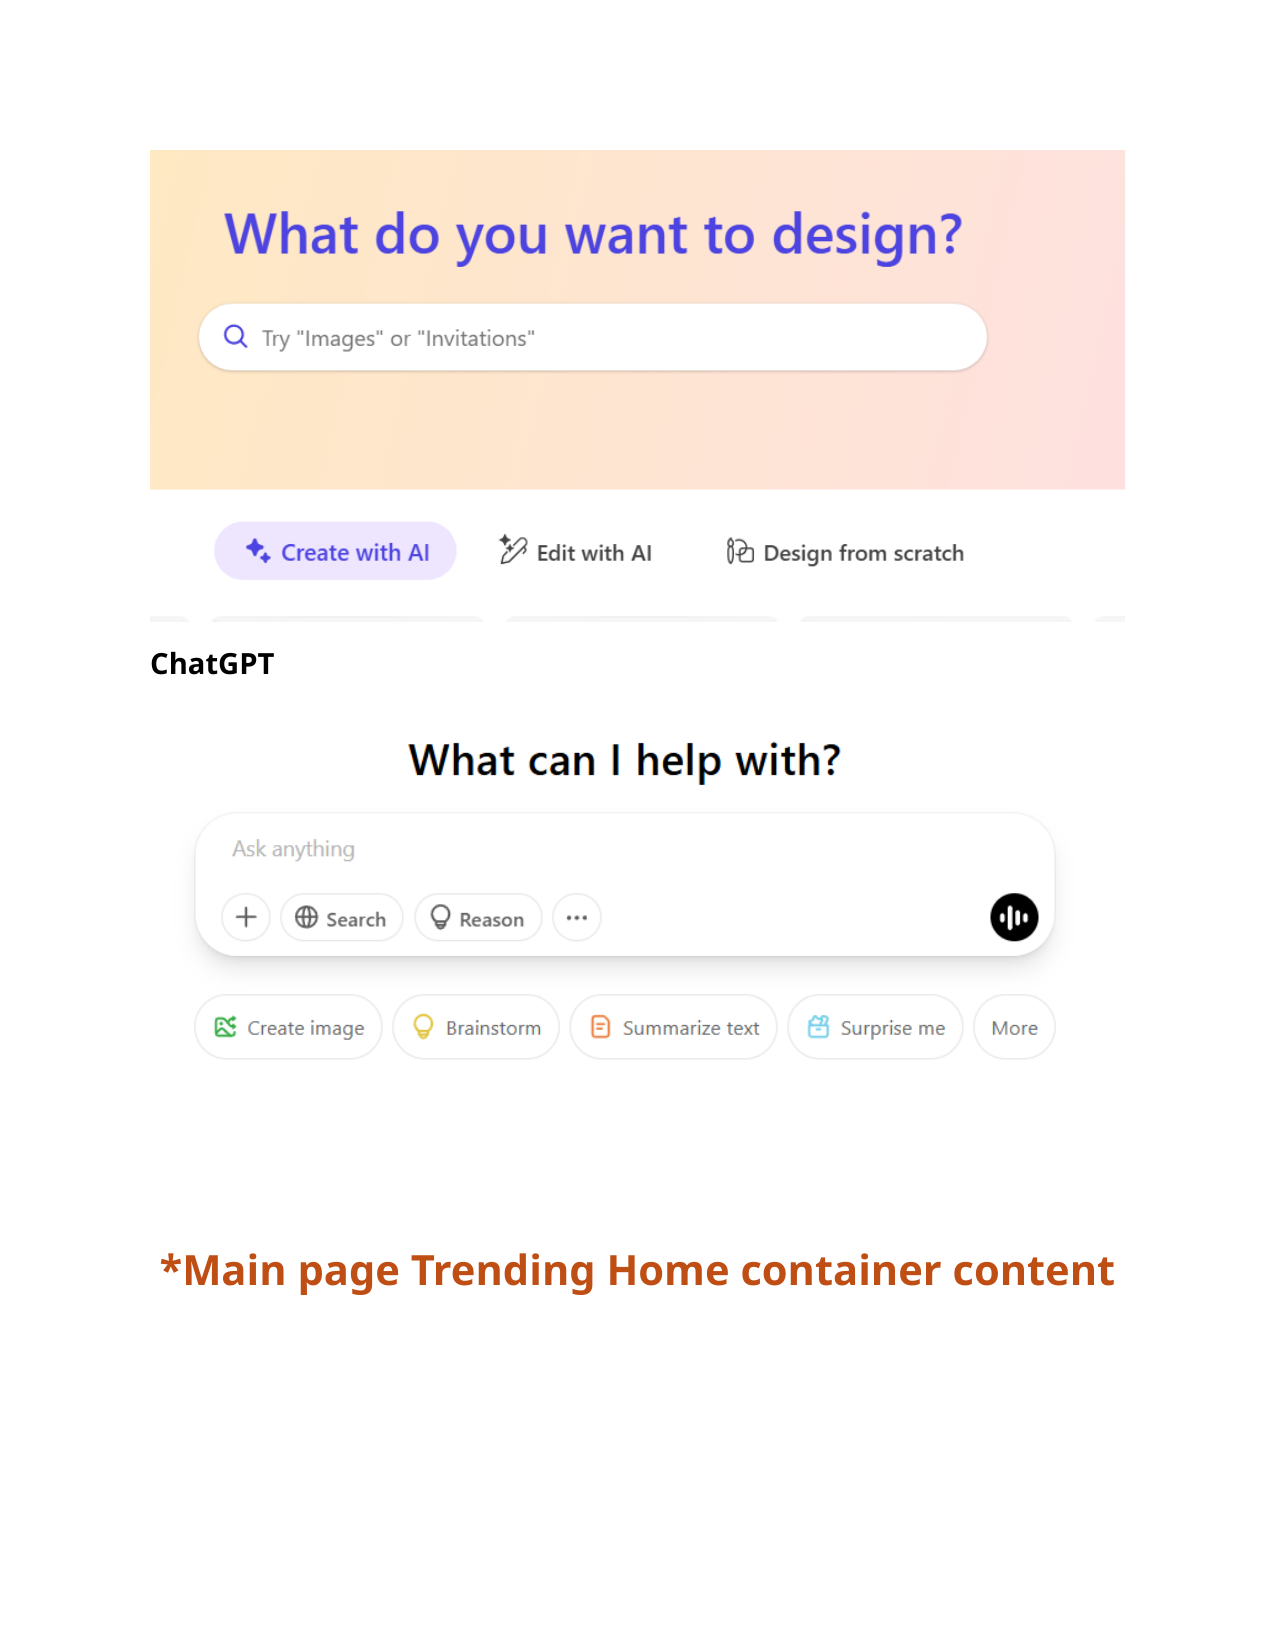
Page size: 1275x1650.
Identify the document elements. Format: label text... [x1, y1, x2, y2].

text ChatGPT [150, 643, 1125, 683]
picture [150, 150, 1125, 622]
picture [150, 705, 1125, 1094]
text *Main page Trending Home container content [150, 1240, 1125, 1297]
